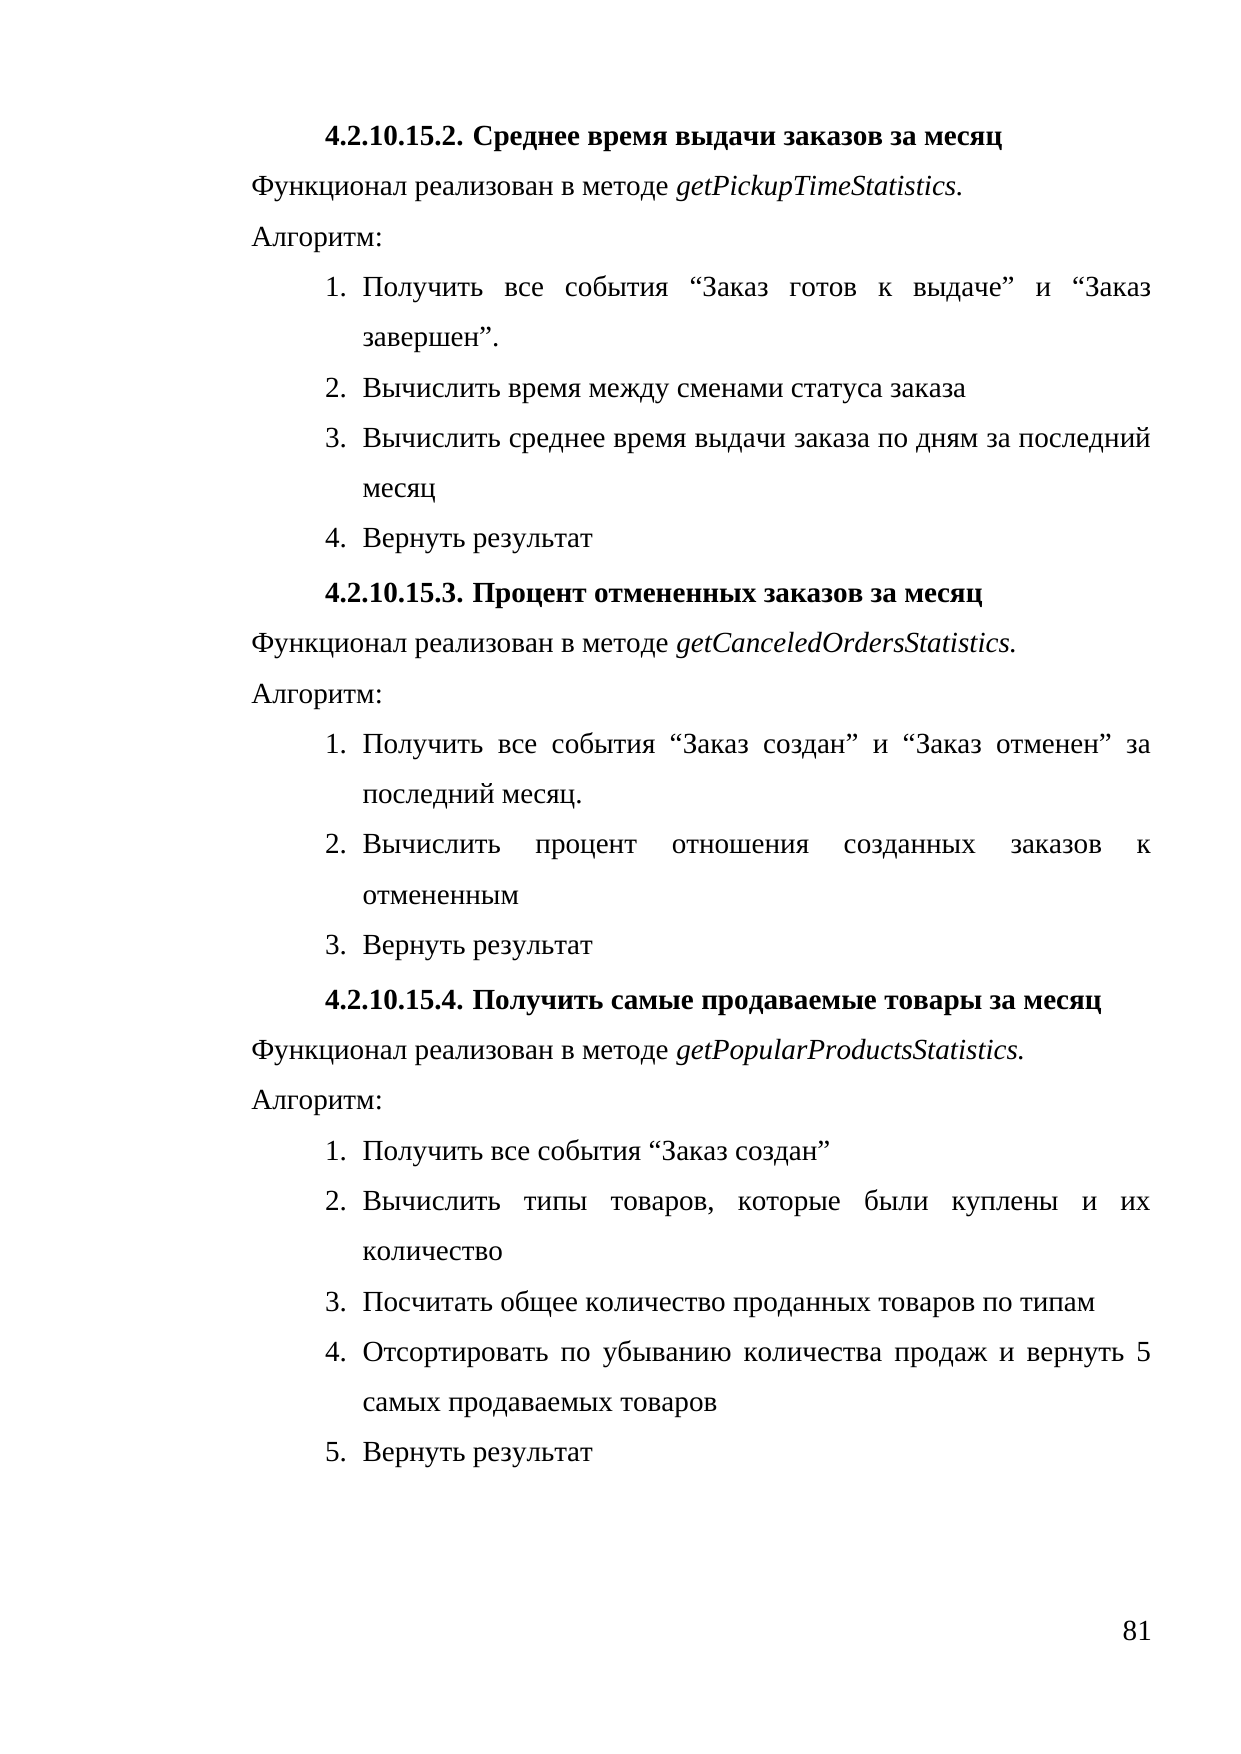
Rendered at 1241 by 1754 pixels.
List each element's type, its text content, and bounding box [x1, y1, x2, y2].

text Алгоритм: [177, 1082, 1152, 1116]
subtitle Среднее время выдачи заказов за месяц [325, 118, 1152, 152]
list Вычислить среднее время выдачи заказа по дням за последний месяц [325, 420, 1152, 504]
text Функционал реализован в методе getPickupTimeStatistics. [177, 168, 1152, 202]
text Алгоритм: [177, 676, 1152, 709]
list Вернуть результат [325, 1434, 1152, 1468]
subtitle Процент отмененных заказов за месяц [325, 575, 1152, 609]
list Вернуть результат [325, 927, 1152, 961]
list Посчитать общее количество проданных товаров по типам [325, 1284, 1152, 1317]
list Получить все события “Заказ готов к выдаче” и “Заказ завершен”. [325, 269, 1152, 353]
list Вычислить время между сменами статуса заказа [325, 370, 1152, 403]
list Вернуть результат [325, 521, 1152, 554]
text Функционал реализован в методе getPopularProductsStatistics. [177, 1032, 1152, 1066]
list Отсортировать по убыванию количества продаж и вернуть 5 самых продаваемых товаров [325, 1334, 1152, 1418]
list Вычислить типы товаров, которые были куплены и их количество [325, 1183, 1152, 1267]
subtitle Получить самые продаваемые товары за месяц [325, 982, 1152, 1015]
list Получить все события “Заказ создан” и “Заказ отменен” за последний месяц. [325, 726, 1152, 810]
text Функционал реализован в методе getCanceledOrdersStatistics. [177, 625, 1152, 659]
text Алгоритм: [177, 219, 1152, 252]
list Получить все события “Заказ создан” [325, 1133, 1152, 1166]
list Вычислить процент отношения созданных заказов к отмененным [325, 827, 1152, 911]
